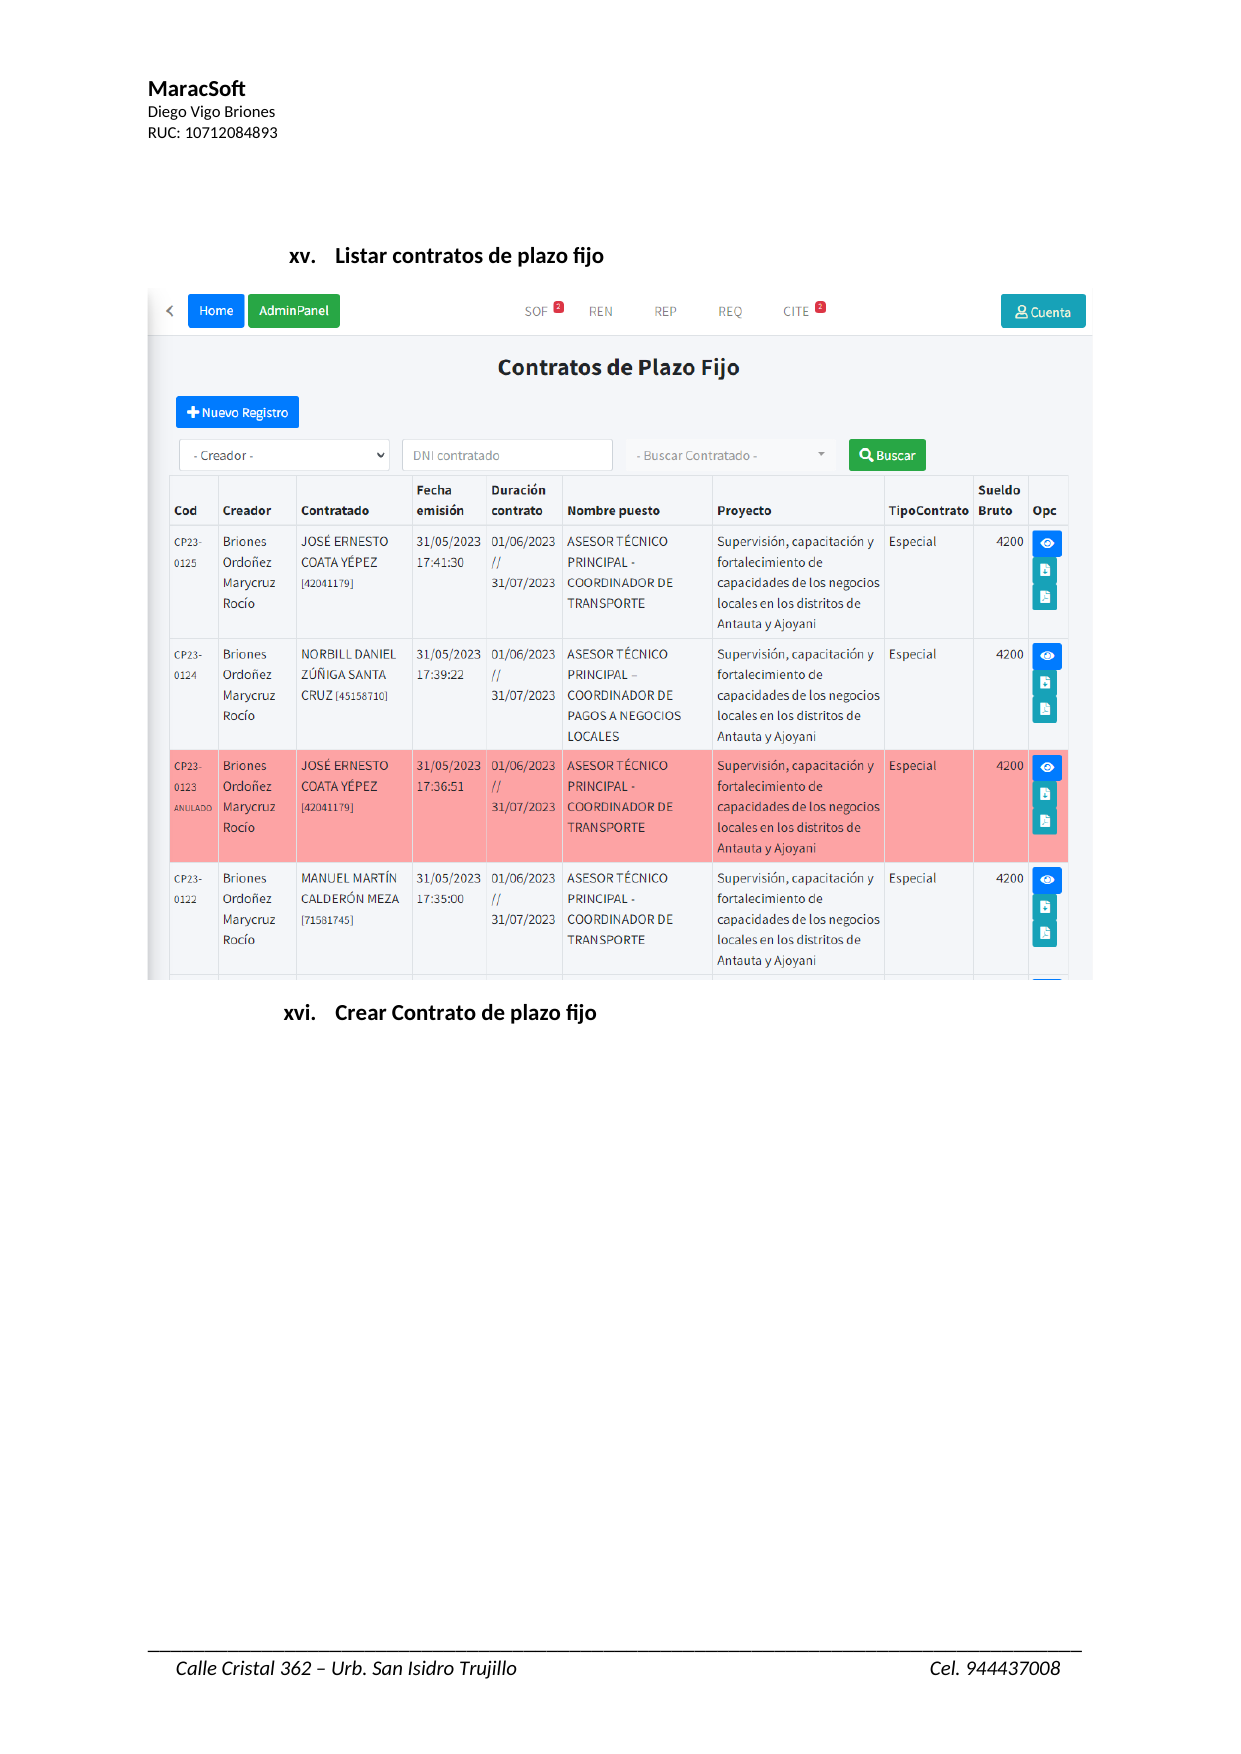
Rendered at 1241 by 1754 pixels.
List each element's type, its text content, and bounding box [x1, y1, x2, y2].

list Crear Contrato de plazo fijo [316, 998, 1093, 1026]
list Listar contratos de plazo fijo [316, 241, 1093, 269]
picture [147, 288, 1093, 980]
